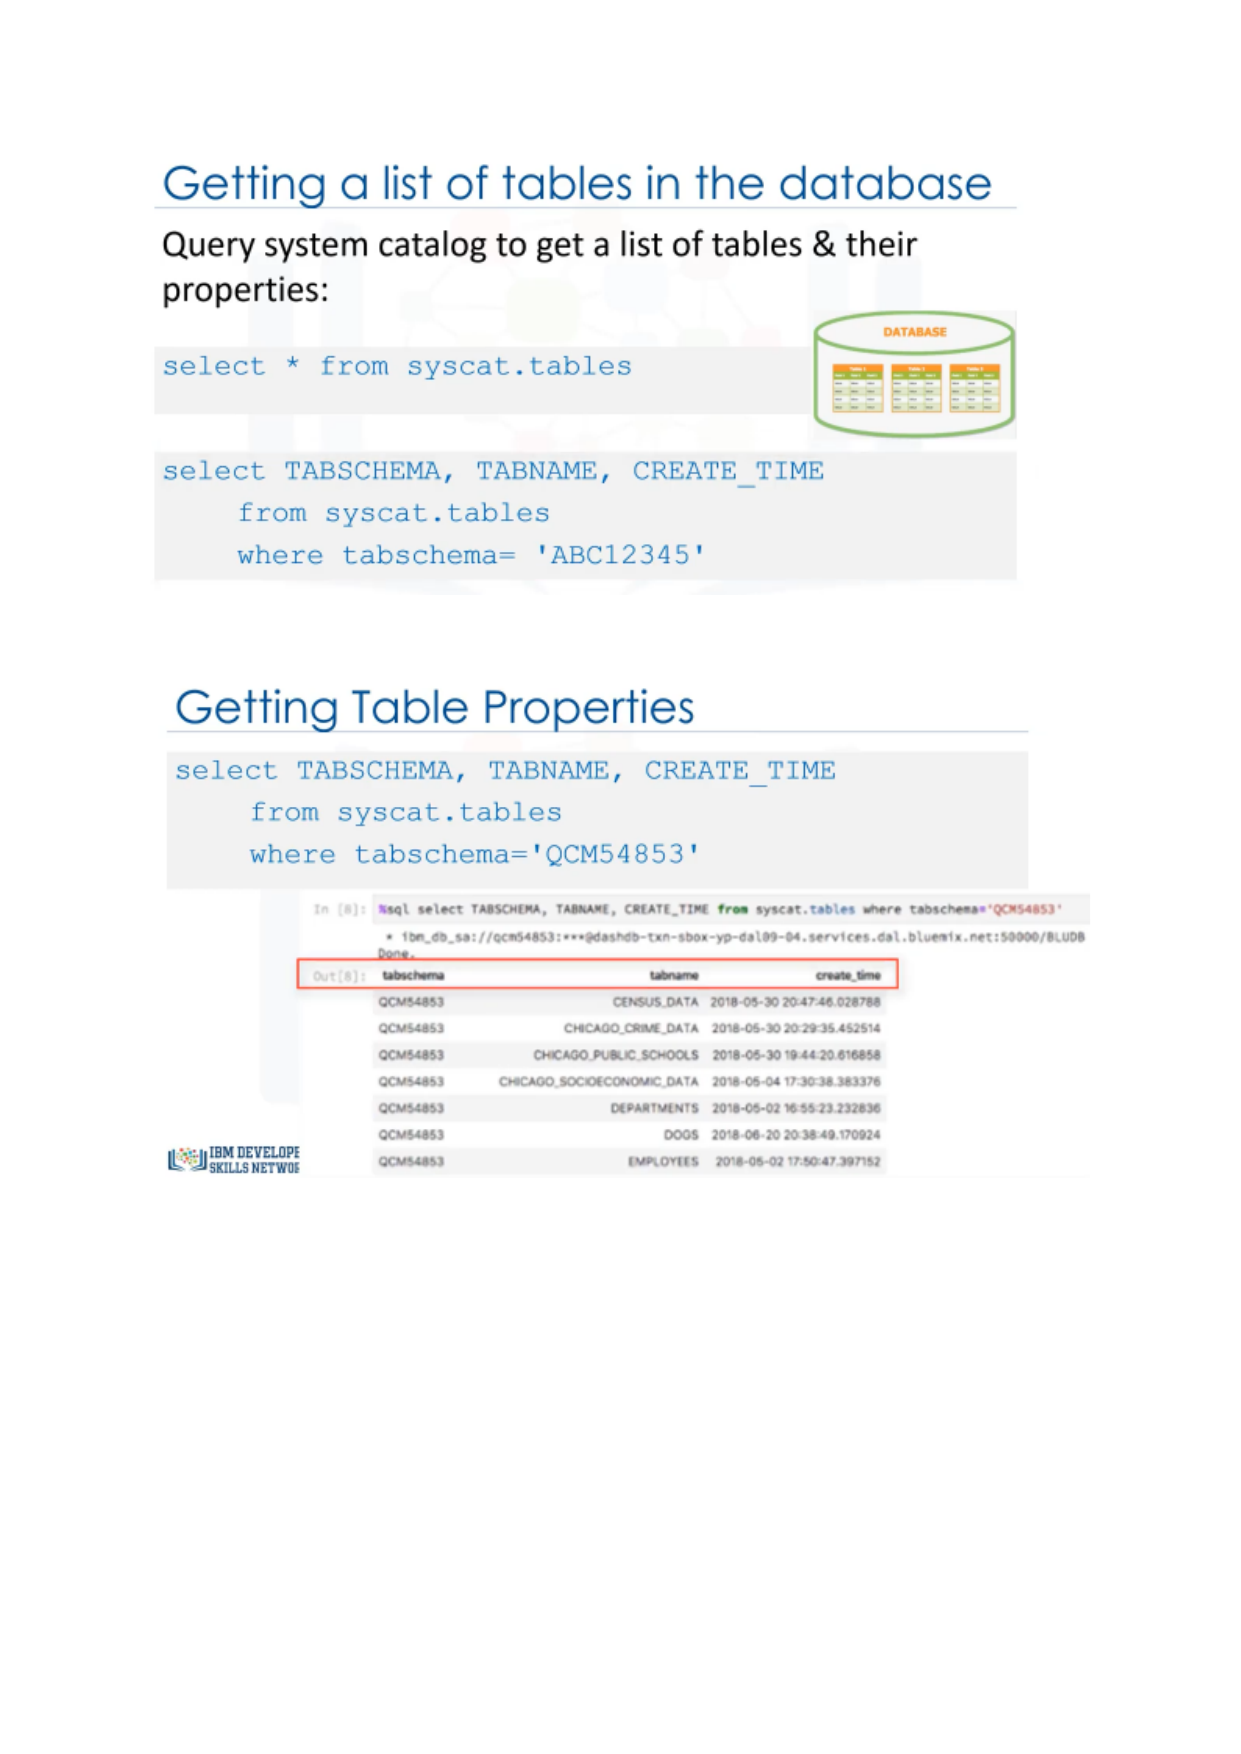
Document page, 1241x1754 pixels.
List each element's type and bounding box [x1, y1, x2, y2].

picture [150, 670, 1091, 1178]
picture [150, 150, 1067, 595]
